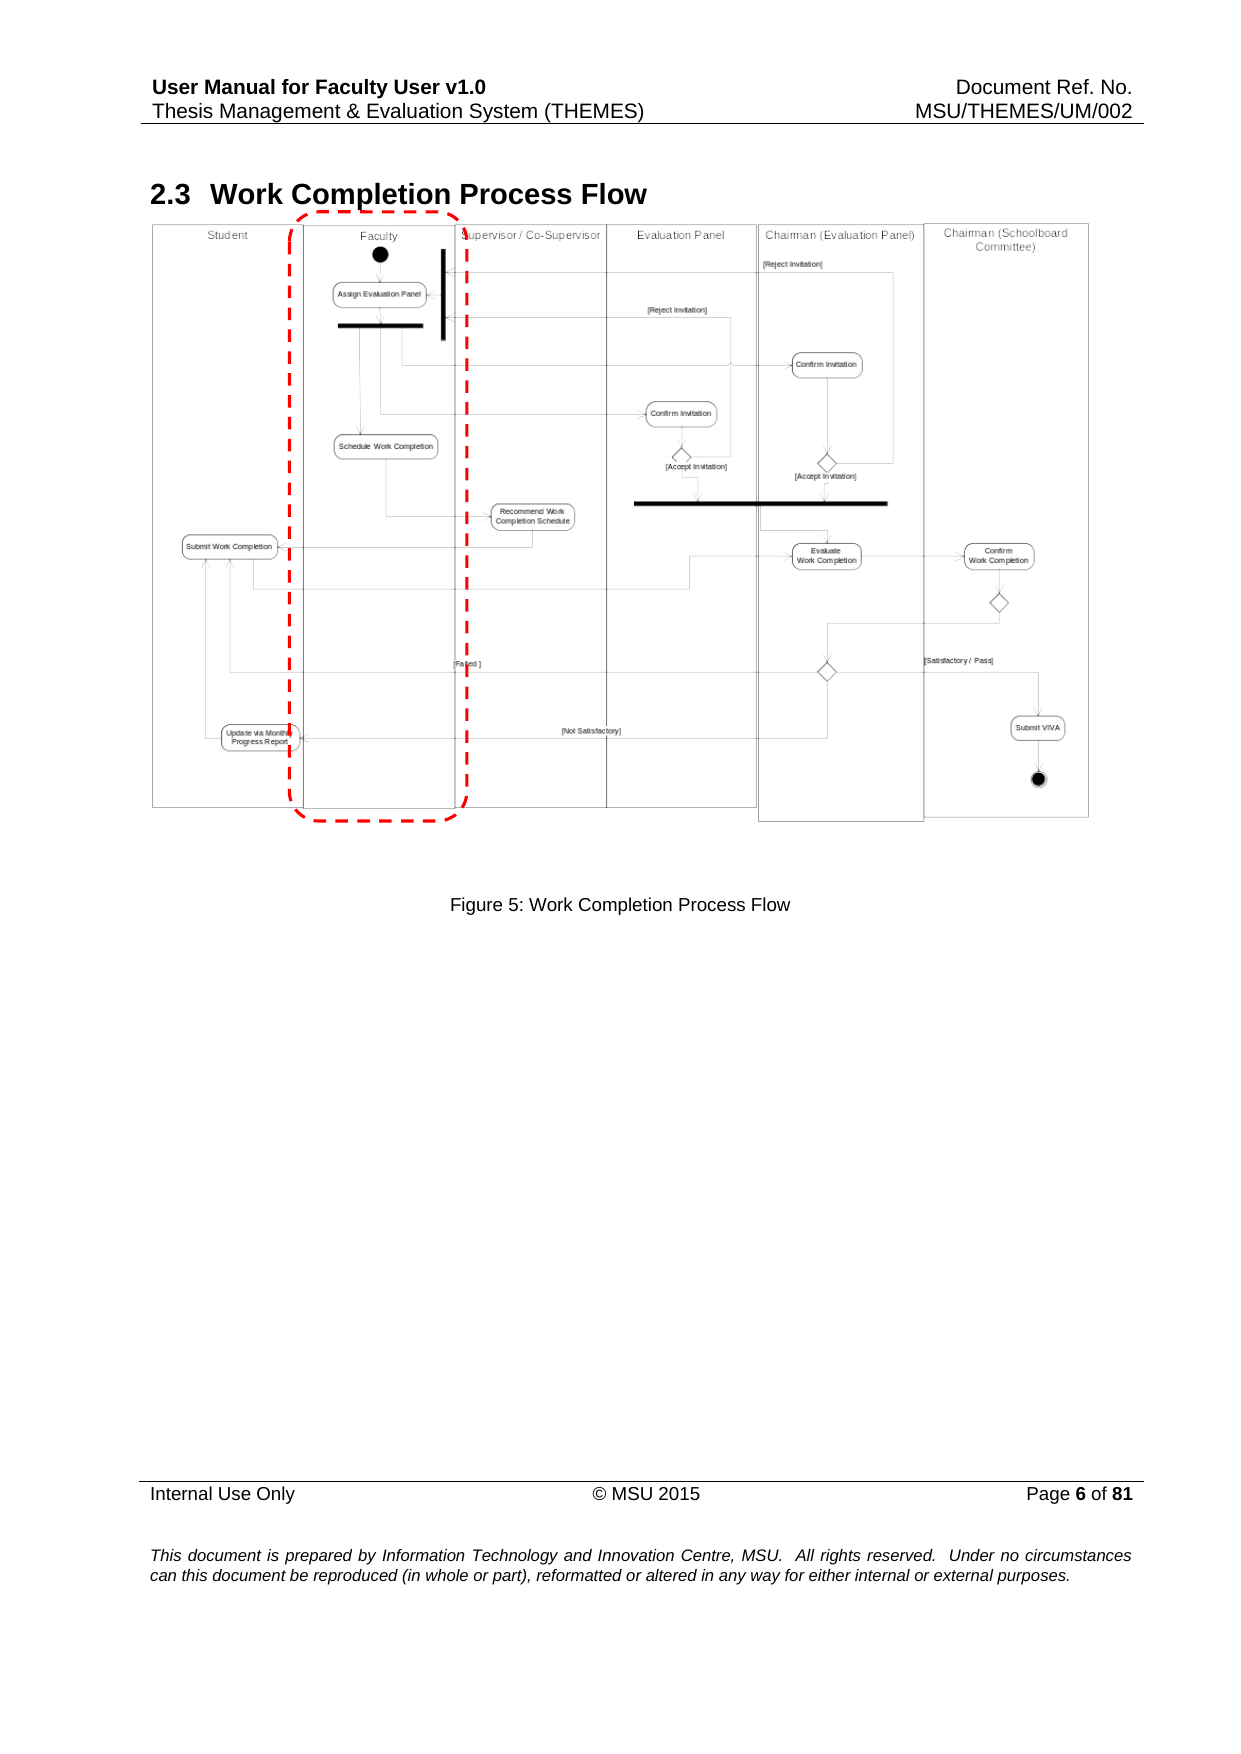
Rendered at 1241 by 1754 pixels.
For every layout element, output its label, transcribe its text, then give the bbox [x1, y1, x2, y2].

subtitle Work Completion Process Flow [150, 177, 1090, 210]
text Figure 5: Work Completion Process Flow [150, 894, 1090, 916]
